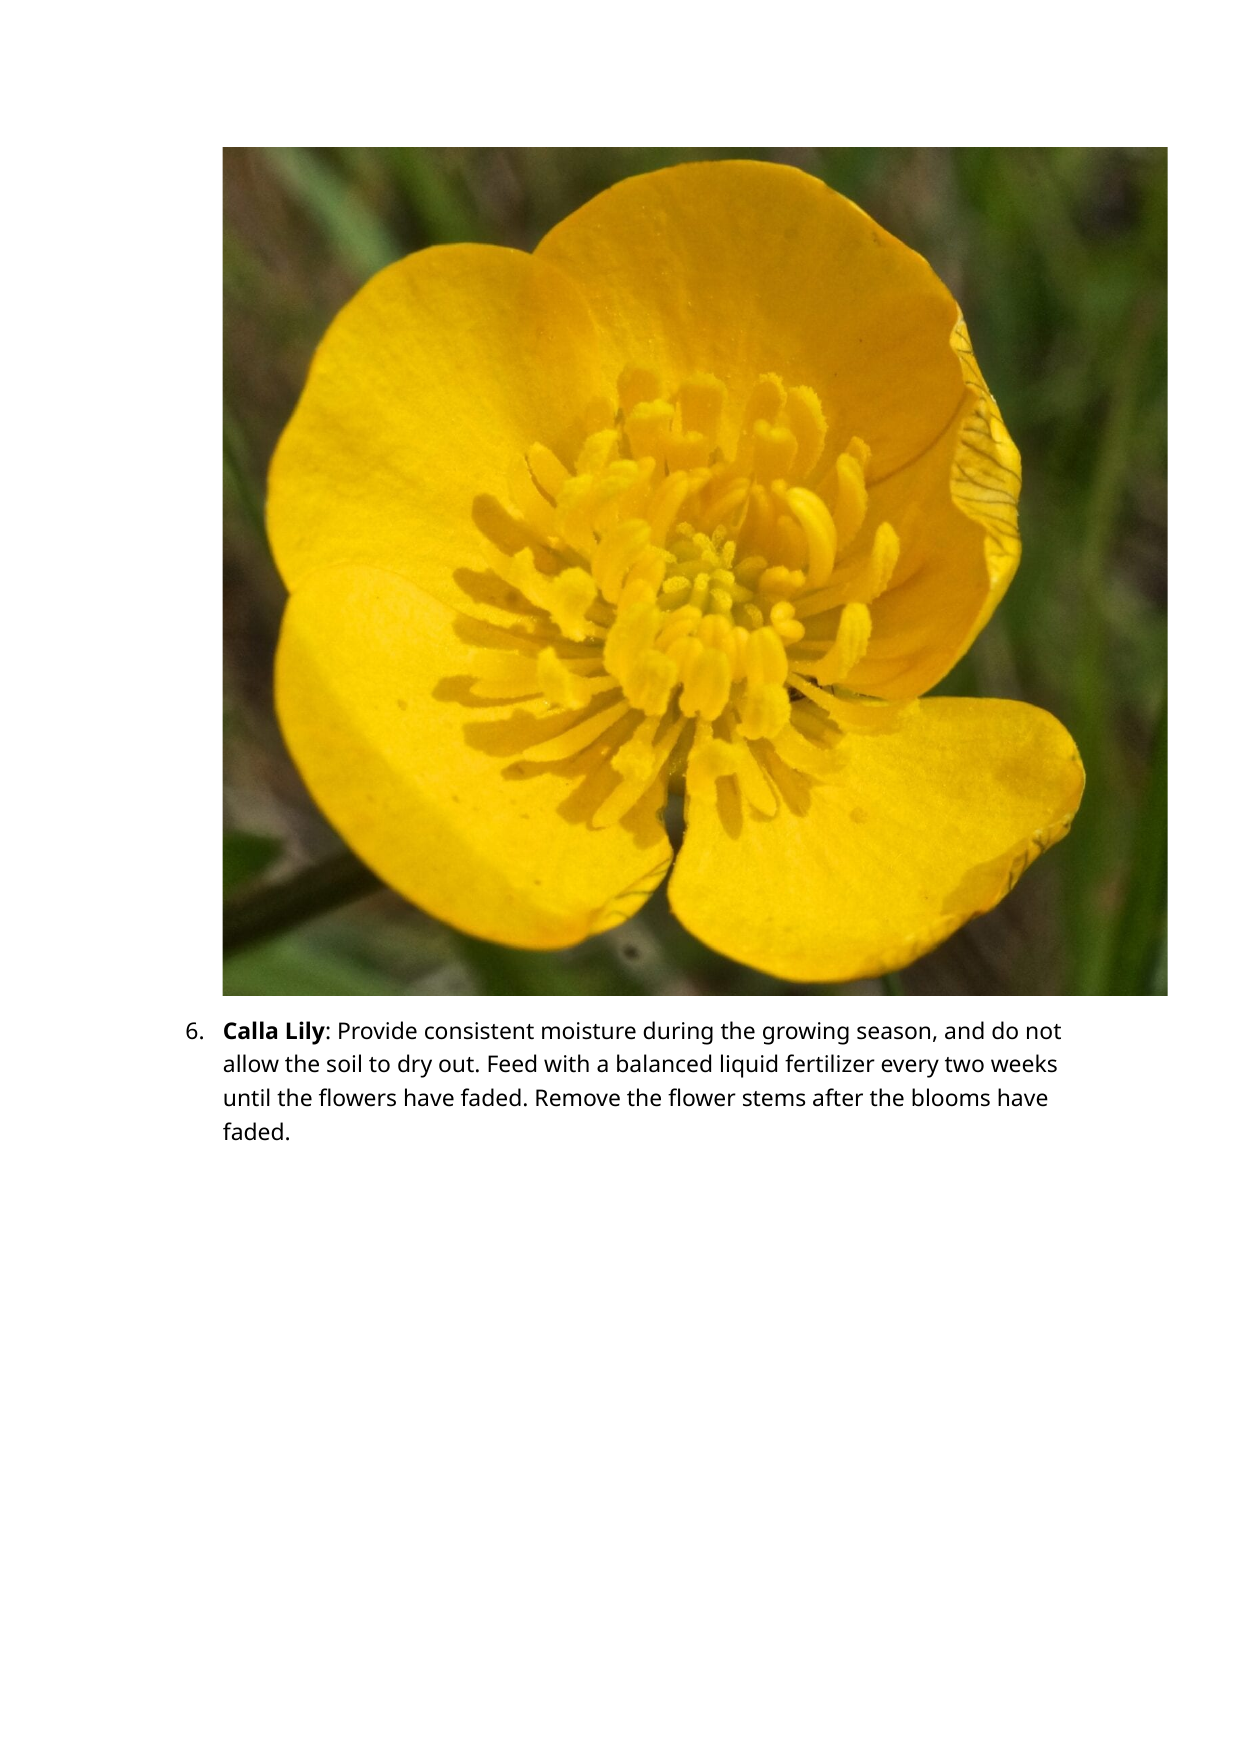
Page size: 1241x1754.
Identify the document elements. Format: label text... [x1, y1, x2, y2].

picture [222, 147, 1168, 996]
list Calla Lily: Provide consistent moisture during the growing season, and do not allow the soil to dry out. Feed with a balanced liquid fertilizer every two weeks until the flowers have faded. Remove the flower stems after the blooms have faded. [185, 1014, 1093, 1147]
